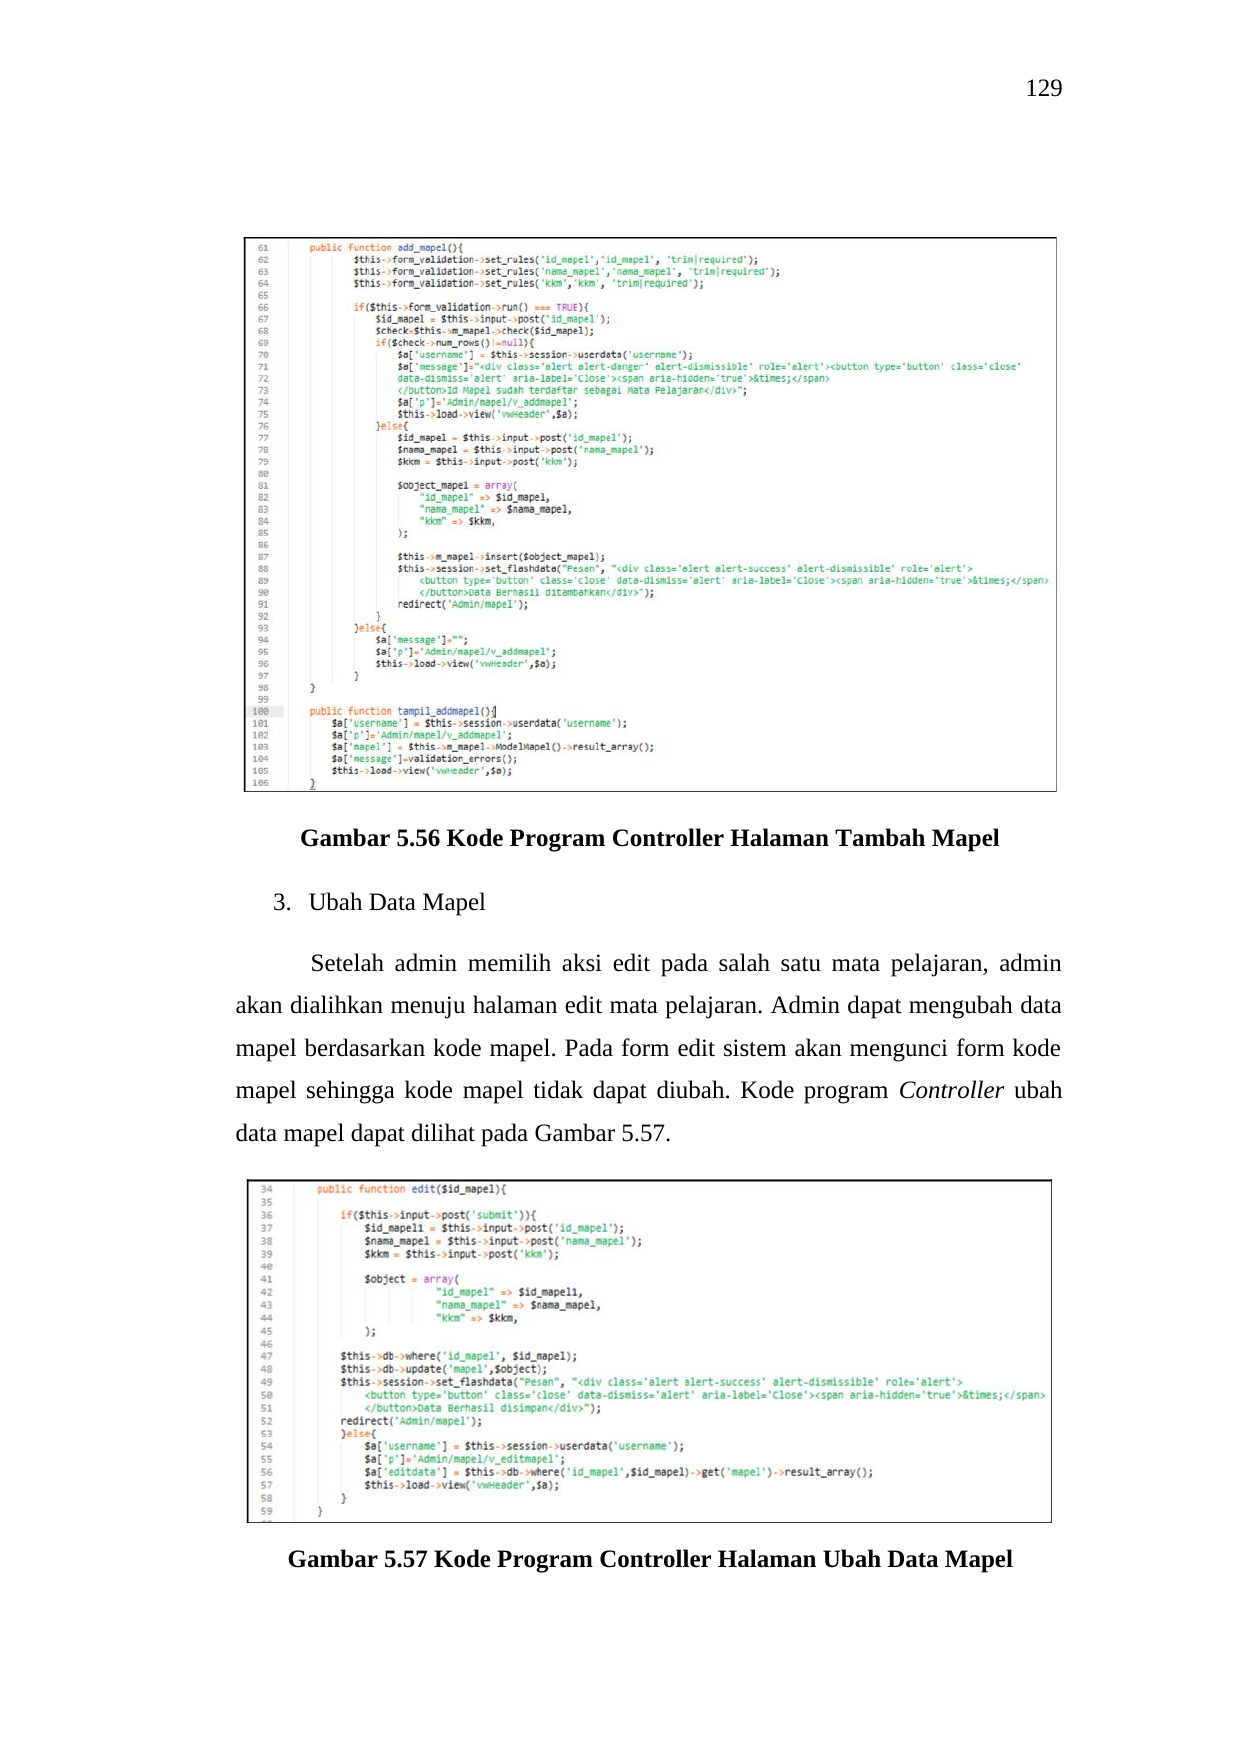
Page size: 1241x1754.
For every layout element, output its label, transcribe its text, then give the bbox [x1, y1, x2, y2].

text Gambar 5.56 Kode Program Controller Halaman Tambah Mapel [300, 823, 1090, 852]
text 129 [150, 73, 1062, 101]
text 3. Ubah Data Mapel [273, 887, 1090, 916]
picture [243, 237, 1057, 792]
picture [246, 1179, 1052, 1523]
text Setelah admin memilih aksi edit pada salah satu mata pelajaran, admin akan dialihkan menuju halaman edit mata pelajaran. Admin dapat mengubah data mapel berdasarkan kode mapel. Pada form edit sistem akan mengunci form kode mapel sehingga kode mapel tidak dapat diubah. Kode program Controller ubah data mapel dapat dilihat pada Gambar 5.57. [235, 948, 1062, 1147]
text Gambar 5.57 Kode Program Controller Halaman Ubah Data Mapel [287, 1544, 1090, 1572]
